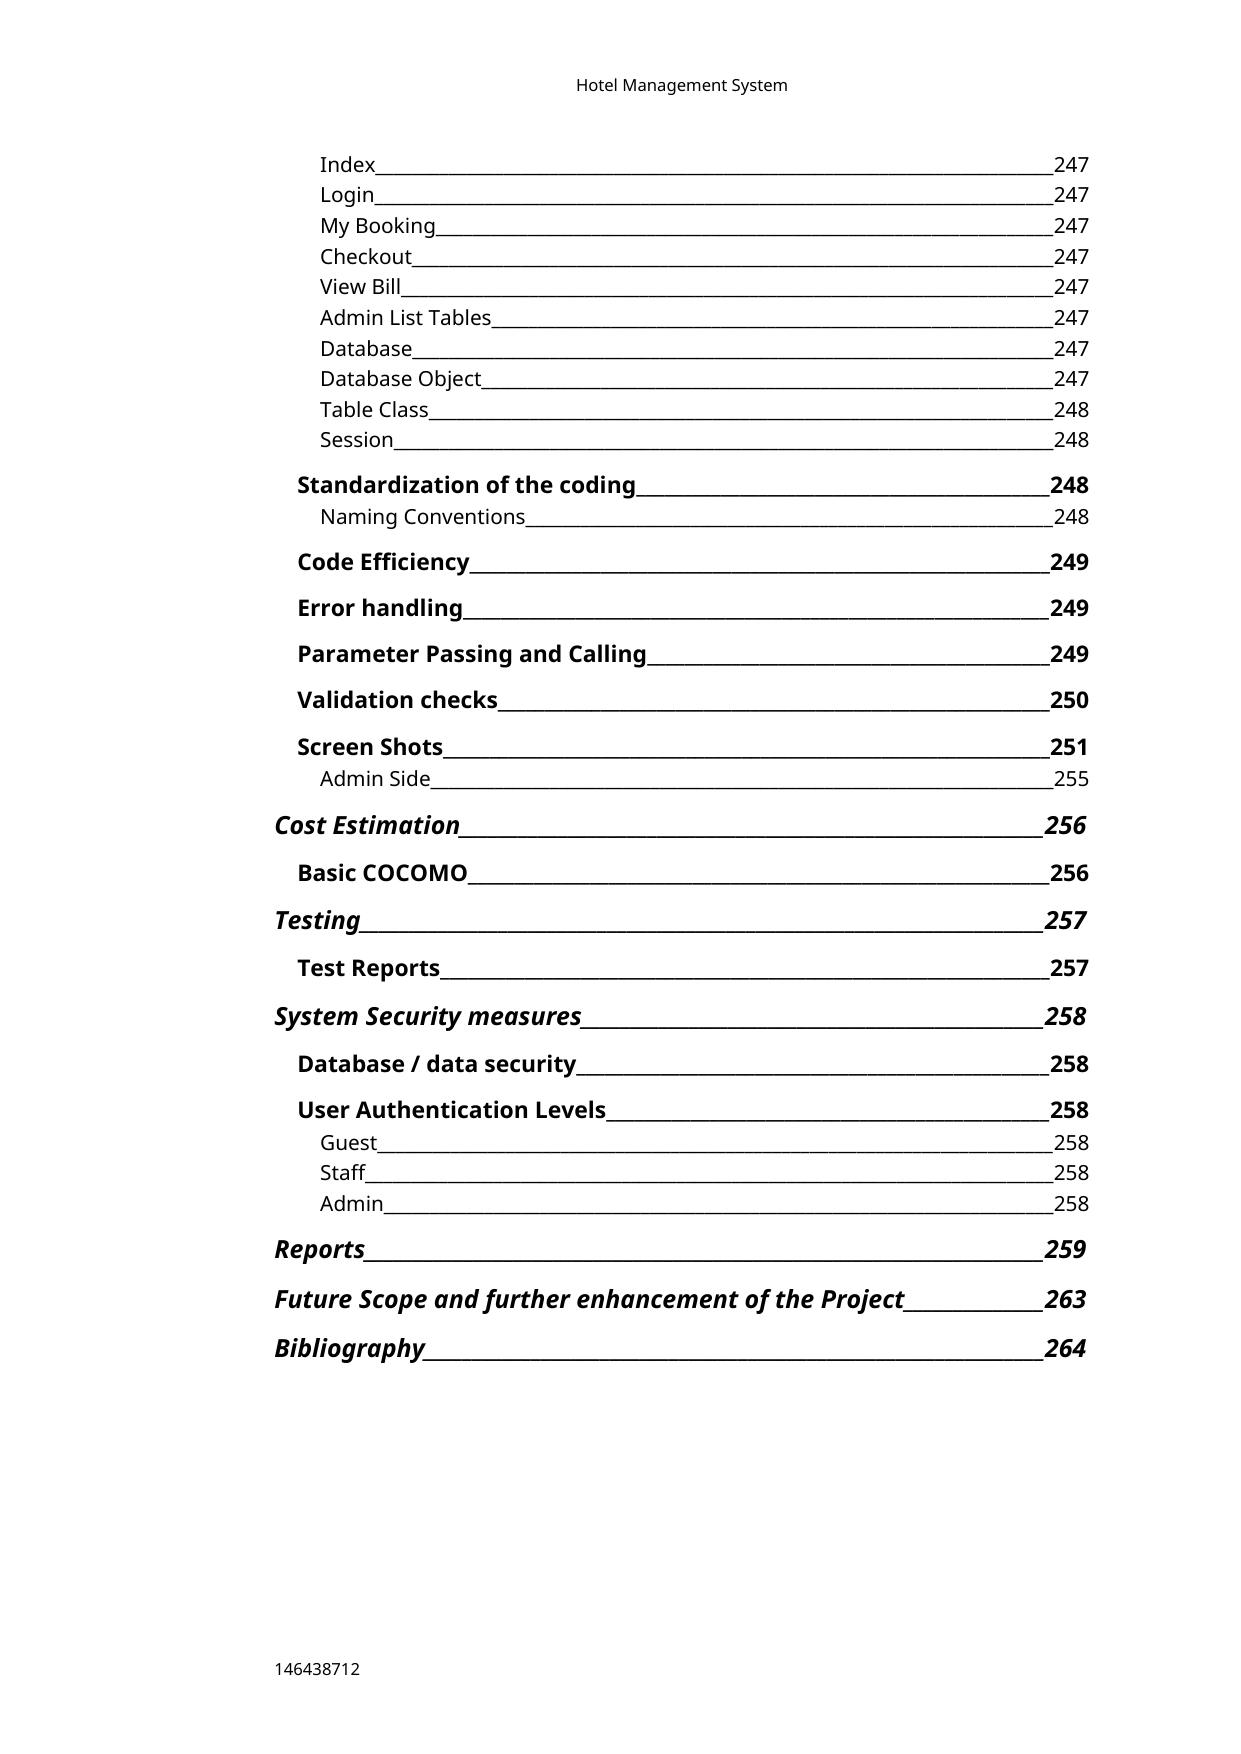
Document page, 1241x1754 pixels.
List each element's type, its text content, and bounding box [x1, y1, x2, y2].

text Testing 257 [274, 903, 1090, 937]
text Index 247 [320, 150, 1090, 178]
text Parameter Passing and Calling 249 [297, 638, 1090, 669]
text Database / data security 258 [297, 1048, 1090, 1079]
text Login 247 [320, 181, 1090, 209]
text Error handling 249 [297, 592, 1090, 623]
text Cost Estimation 256 [274, 807, 1090, 842]
text Reports 259 [274, 1232, 1090, 1266]
text Naming Conventions 248 [320, 502, 1090, 531]
text Standardization of the coding 248 [297, 469, 1090, 500]
text Bibliography 264 [274, 1331, 1090, 1365]
text Database 247 [320, 334, 1090, 362]
text Table Class 248 [320, 395, 1090, 423]
text Screen Shots 251 [297, 731, 1090, 762]
text My Booking 247 [320, 211, 1090, 240]
text Session 248 [320, 426, 1090, 454]
text Guest 258 [320, 1128, 1090, 1156]
text View Bill 247 [320, 272, 1090, 301]
text Validation checks 250 [297, 684, 1090, 716]
text Future Scope and further enhancement of the Project 263 [274, 1281, 1090, 1316]
text Checkout 247 [320, 242, 1090, 270]
text Admin 258 [320, 1189, 1090, 1217]
text Admin List Tables 247 [320, 303, 1090, 332]
text Staff 258 [320, 1158, 1090, 1187]
text User Authentication Levels 258 [297, 1094, 1090, 1125]
text Code Efficiency 249 [297, 546, 1090, 577]
text System Security measures 258 [274, 998, 1090, 1033]
text Test Reports 257 [297, 952, 1090, 983]
text Database Object 247 [320, 364, 1090, 393]
text Basic COCOMO 256 [297, 857, 1090, 888]
text Admin Side 255 [320, 764, 1090, 793]
